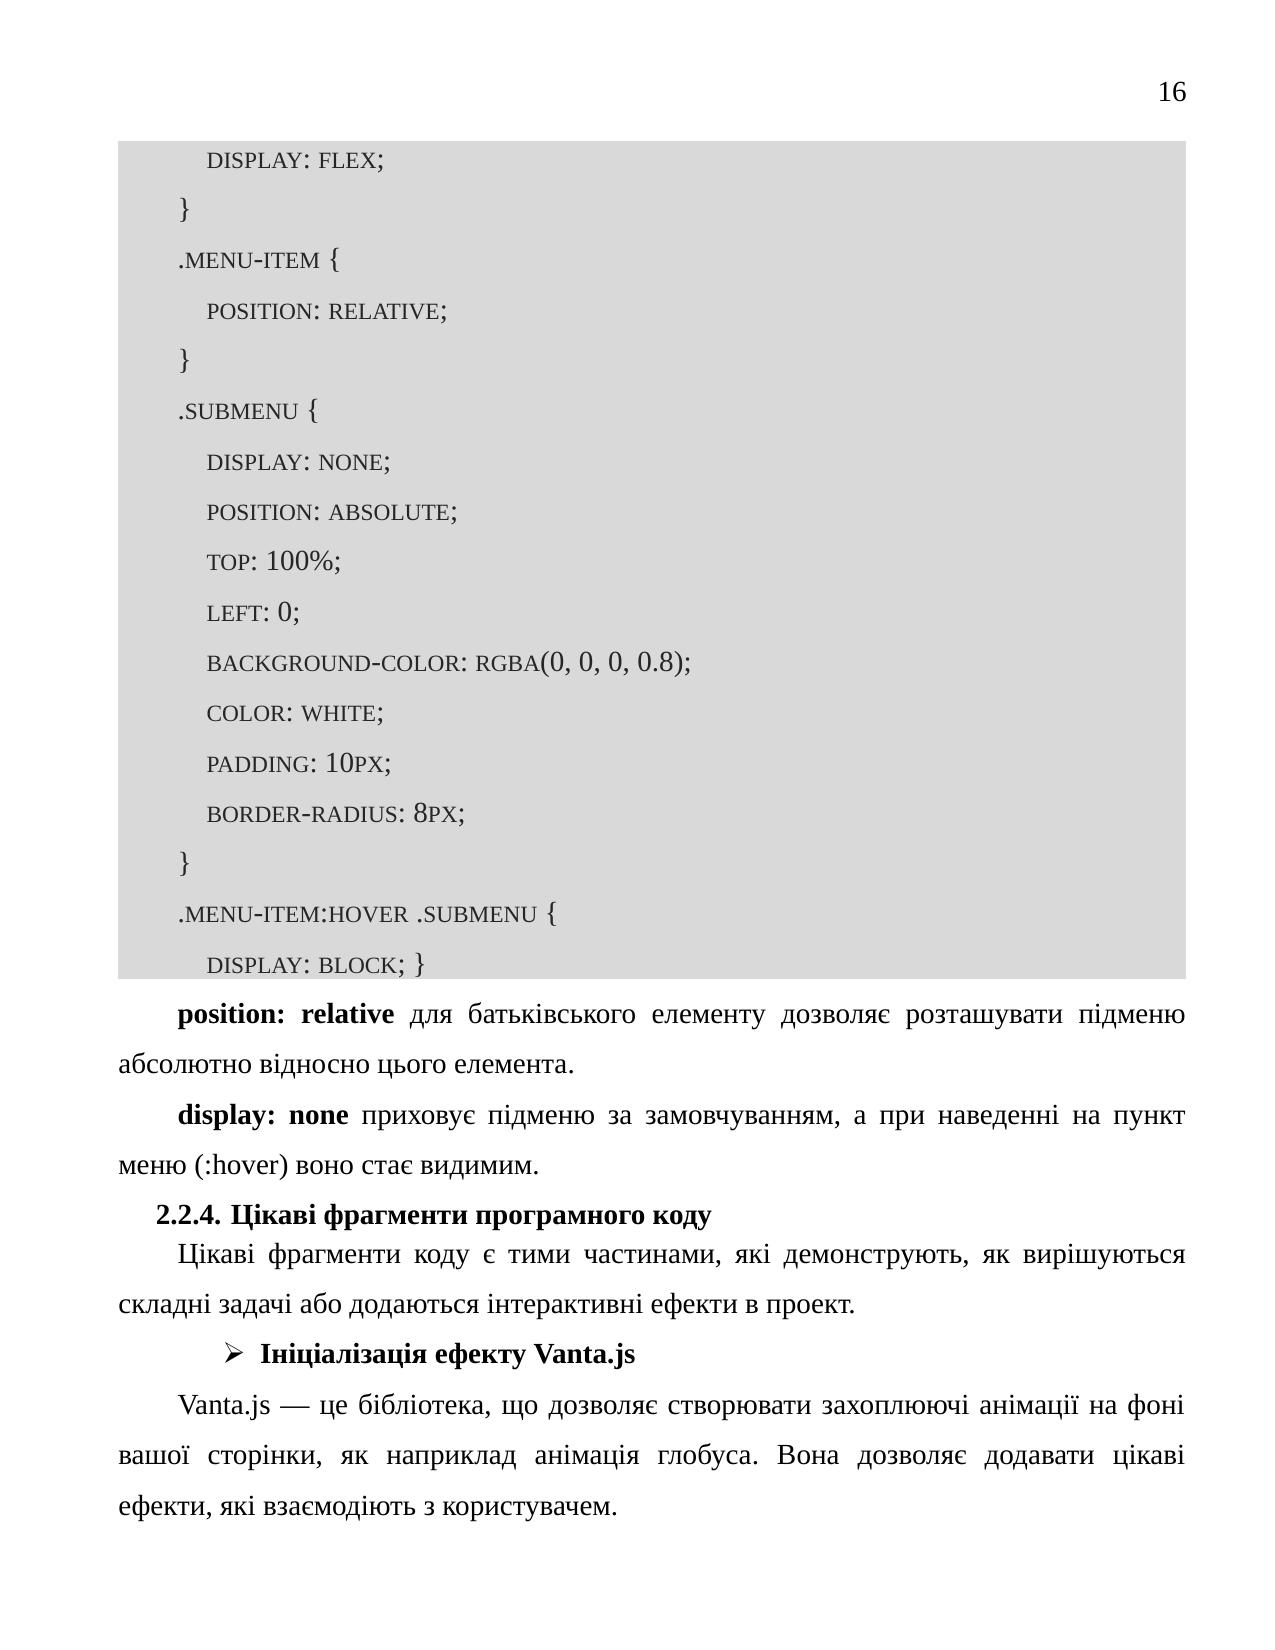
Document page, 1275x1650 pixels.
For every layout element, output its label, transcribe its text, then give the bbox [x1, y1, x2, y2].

text display: block; } [118, 946, 1186, 979]
list Цікаві фрагменти програмного коду [156, 1197, 1186, 1231]
list Ініціалізація ефекту Vanta.js [222, 1337, 1186, 1370]
text background-color: rgba(0, 0, 0, 0.8); [118, 644, 1186, 678]
text left: 0; [118, 594, 1186, 627]
text display: none приховує підменю за замовчуванням, а при наведенні на пункт меню (:hover) воно стає видимим. [118, 1097, 1186, 1181]
text } [118, 191, 1186, 225]
text .submenu { [118, 392, 1186, 426]
text position: relative для батьківського елементу дозволяє розташувати підменю абсолютно відносно цього елемента. [118, 996, 1186, 1080]
text .menu-item { [118, 242, 1186, 275]
text position: absolute; [118, 493, 1186, 527]
text display: flex; [118, 141, 1186, 174]
text padding: 10px; [118, 745, 1186, 778]
text } [118, 845, 1186, 879]
text .menu-item:hover .submenu { [118, 896, 1186, 929]
text position: relative; [118, 292, 1186, 325]
text border-radius: 8px; [118, 795, 1186, 828]
text color: white; [118, 694, 1186, 728]
text top: 100%; [118, 543, 1186, 577]
text Vanta.js — це бібліотека, що дозволяє створювати захоплюючі анімації на фоні вашої сторінки, як наприклад анімація глобуса. Вона дозволяє додавати цікаві ефекти, які взаємодіють з користувачем. [118, 1387, 1186, 1521]
text display: none; [118, 443, 1186, 476]
text } [118, 342, 1186, 376]
text Цікаві фрагменти коду є тими частинами, які демонструють, як вирішуються складні задачі або додаються інтерактивні ефекти в проект. [118, 1236, 1186, 1320]
